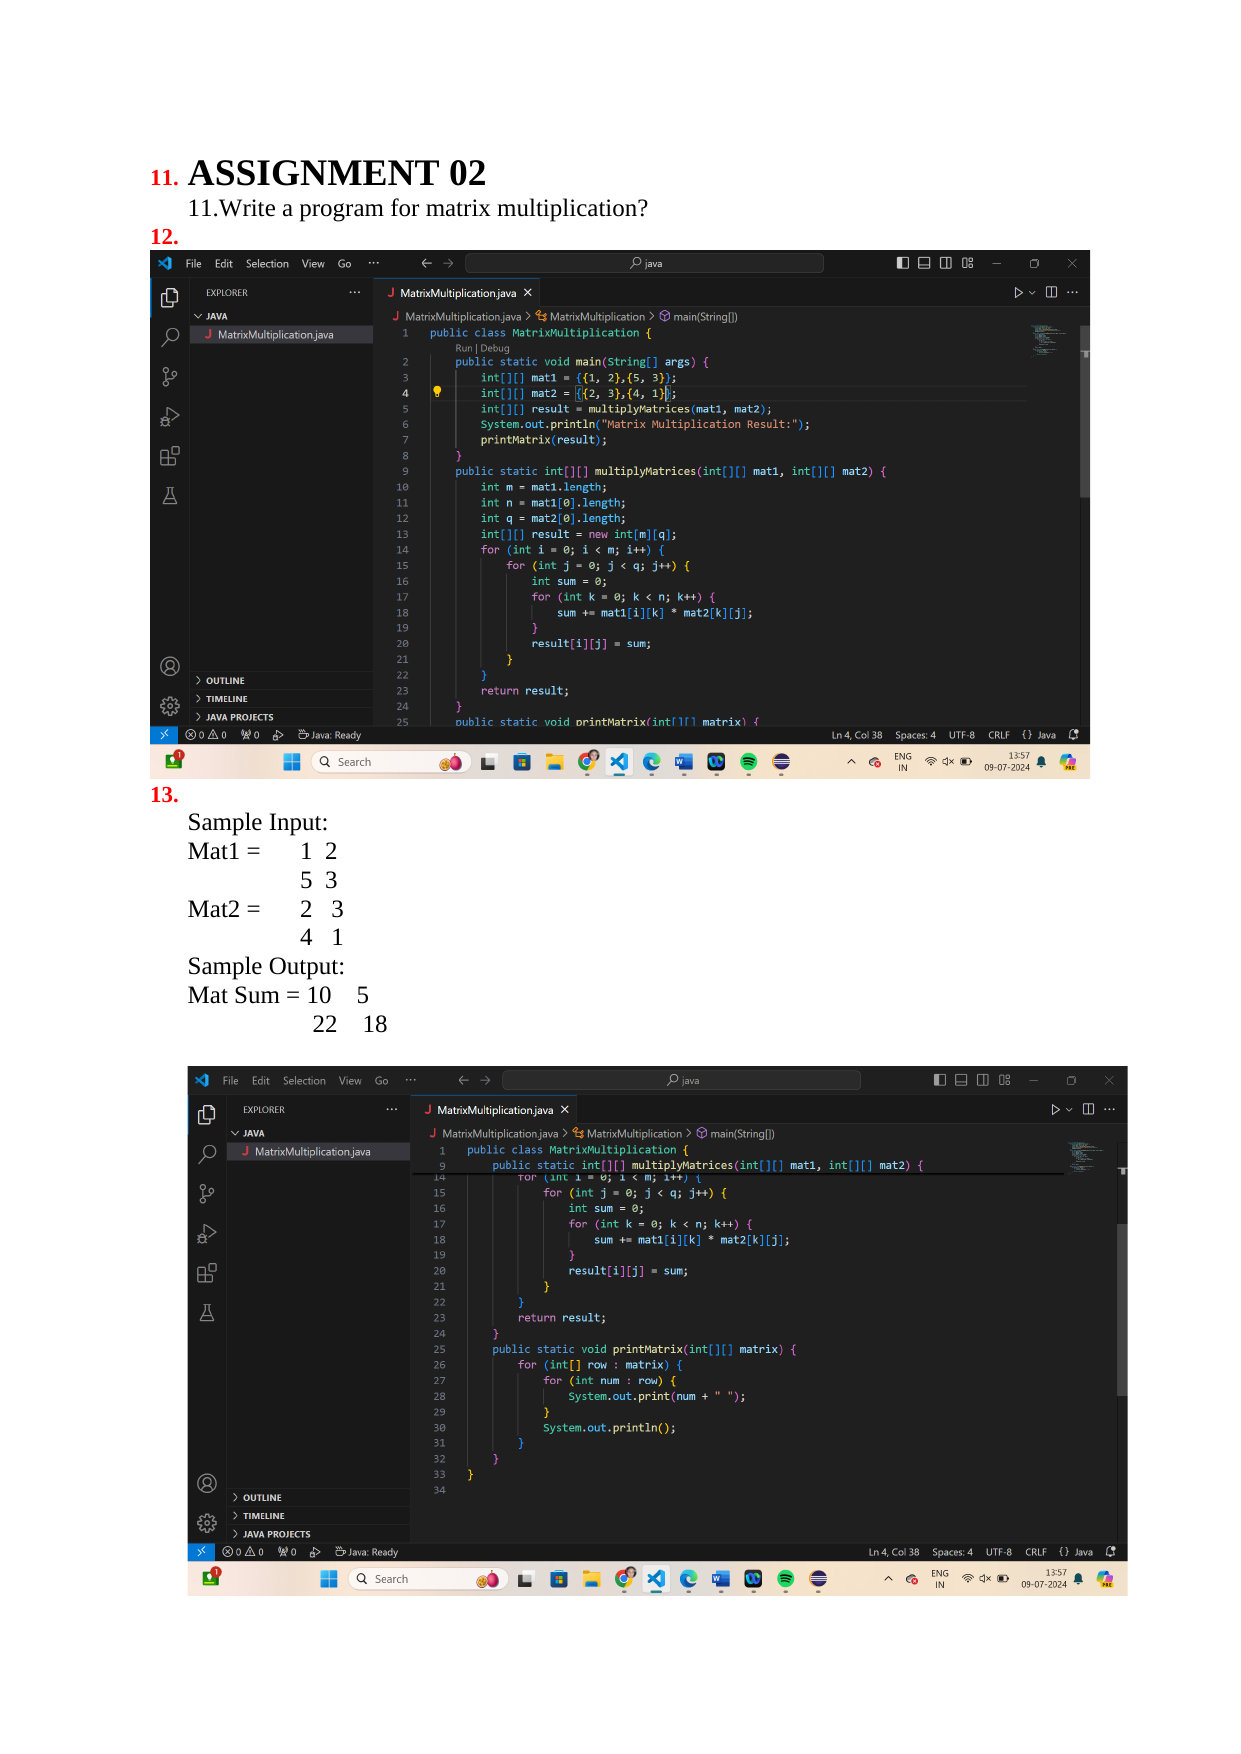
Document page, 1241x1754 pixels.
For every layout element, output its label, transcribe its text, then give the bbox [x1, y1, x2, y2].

picture [187, 1066, 1128, 1596]
text Sample Output: [187, 951, 1090, 980]
list ASSIGNMENT 02 [150, 150, 1090, 193]
text Sample Input: [187, 807, 1090, 836]
picture [150, 250, 1091, 779]
text Mat1 = 1 2 [187, 836, 1090, 865]
text 5 3 [262, 865, 1090, 894]
list 22 18 [187, 1009, 1090, 1037]
text Mat2 = 2 3 [187, 894, 1090, 922]
list 11.Write a program for matrix multiplication? [187, 193, 1090, 222]
text Mat Sum = 10 5 [187, 980, 1090, 1009]
text 4 1 [187, 922, 1090, 951]
